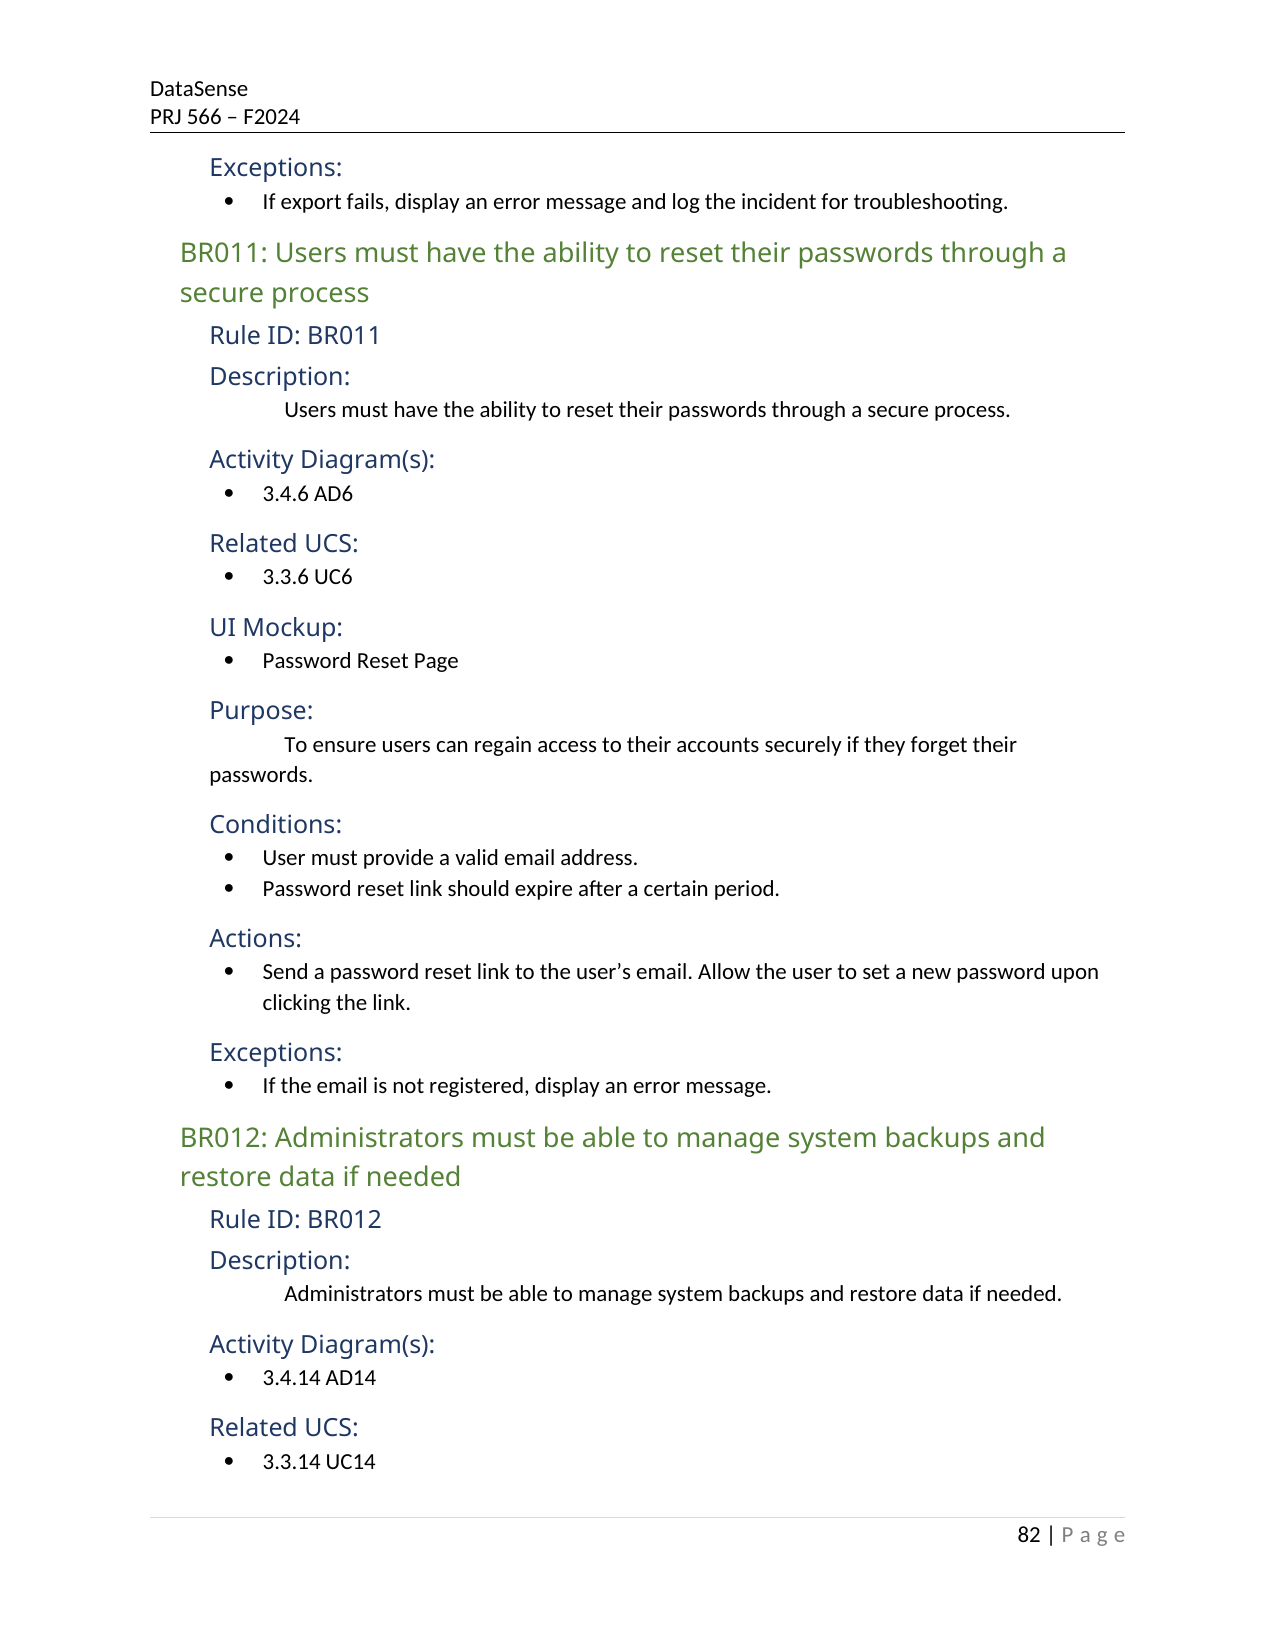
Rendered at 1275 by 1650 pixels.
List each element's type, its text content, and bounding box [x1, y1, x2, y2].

list 3.3.14 UC14 [225, 1447, 1125, 1475]
subtitle UI Mockup: [209, 609, 1125, 643]
subtitle BR012: Administrators must be able to manage system backups and restore data if needed [179, 1118, 1125, 1195]
text Administrators must be able to manage system backups and restore data if needed. [209, 1279, 1125, 1308]
list Send a password reset link to the user’s email. Allow the user to set a new password upon clicking the link. [225, 957, 1125, 1016]
subtitle Related UCS: [209, 526, 1125, 560]
list User must provide a valid email address. [225, 843, 1125, 872]
list If export fails, display an error message and log the incident for troubleshooting. [225, 187, 1125, 215]
subtitle Rule ID: BR012 [209, 1202, 1125, 1236]
list 3.4.6 AD6 [225, 479, 1125, 507]
subtitle Description: [209, 1243, 1125, 1277]
text Users must have the ability to reset their passwords through a secure process. [209, 395, 1125, 423]
subtitle Actions: [209, 921, 1125, 955]
subtitle Conditions: [209, 807, 1125, 841]
list 3.3.6 UC6 [225, 562, 1125, 590]
subtitle Exceptions: [209, 150, 1125, 184]
subtitle Activity Diagram(s): [209, 1326, 1125, 1361]
subtitle Exceptions: [209, 1034, 1125, 1068]
list 3.4.14 AD14 [225, 1363, 1125, 1391]
list If the email is not registered, display an error message. [225, 1071, 1125, 1099]
subtitle Activity Diagram(s): [209, 442, 1125, 476]
subtitle Rule ID: BR011 [209, 317, 1125, 351]
subtitle Description: [209, 358, 1125, 392]
subtitle Purpose: [209, 693, 1125, 727]
subtitle BR011: Users must have the ability to reset their passwords through a secure process [179, 234, 1125, 310]
text To ensure users can regain access to their accounts securely if they forget their passwords. [209, 730, 1125, 788]
list Password Reset Page [225, 646, 1125, 674]
subtitle Related UCS: [209, 1410, 1125, 1444]
list Password reset link should expire after a certain period. [225, 874, 1125, 902]
